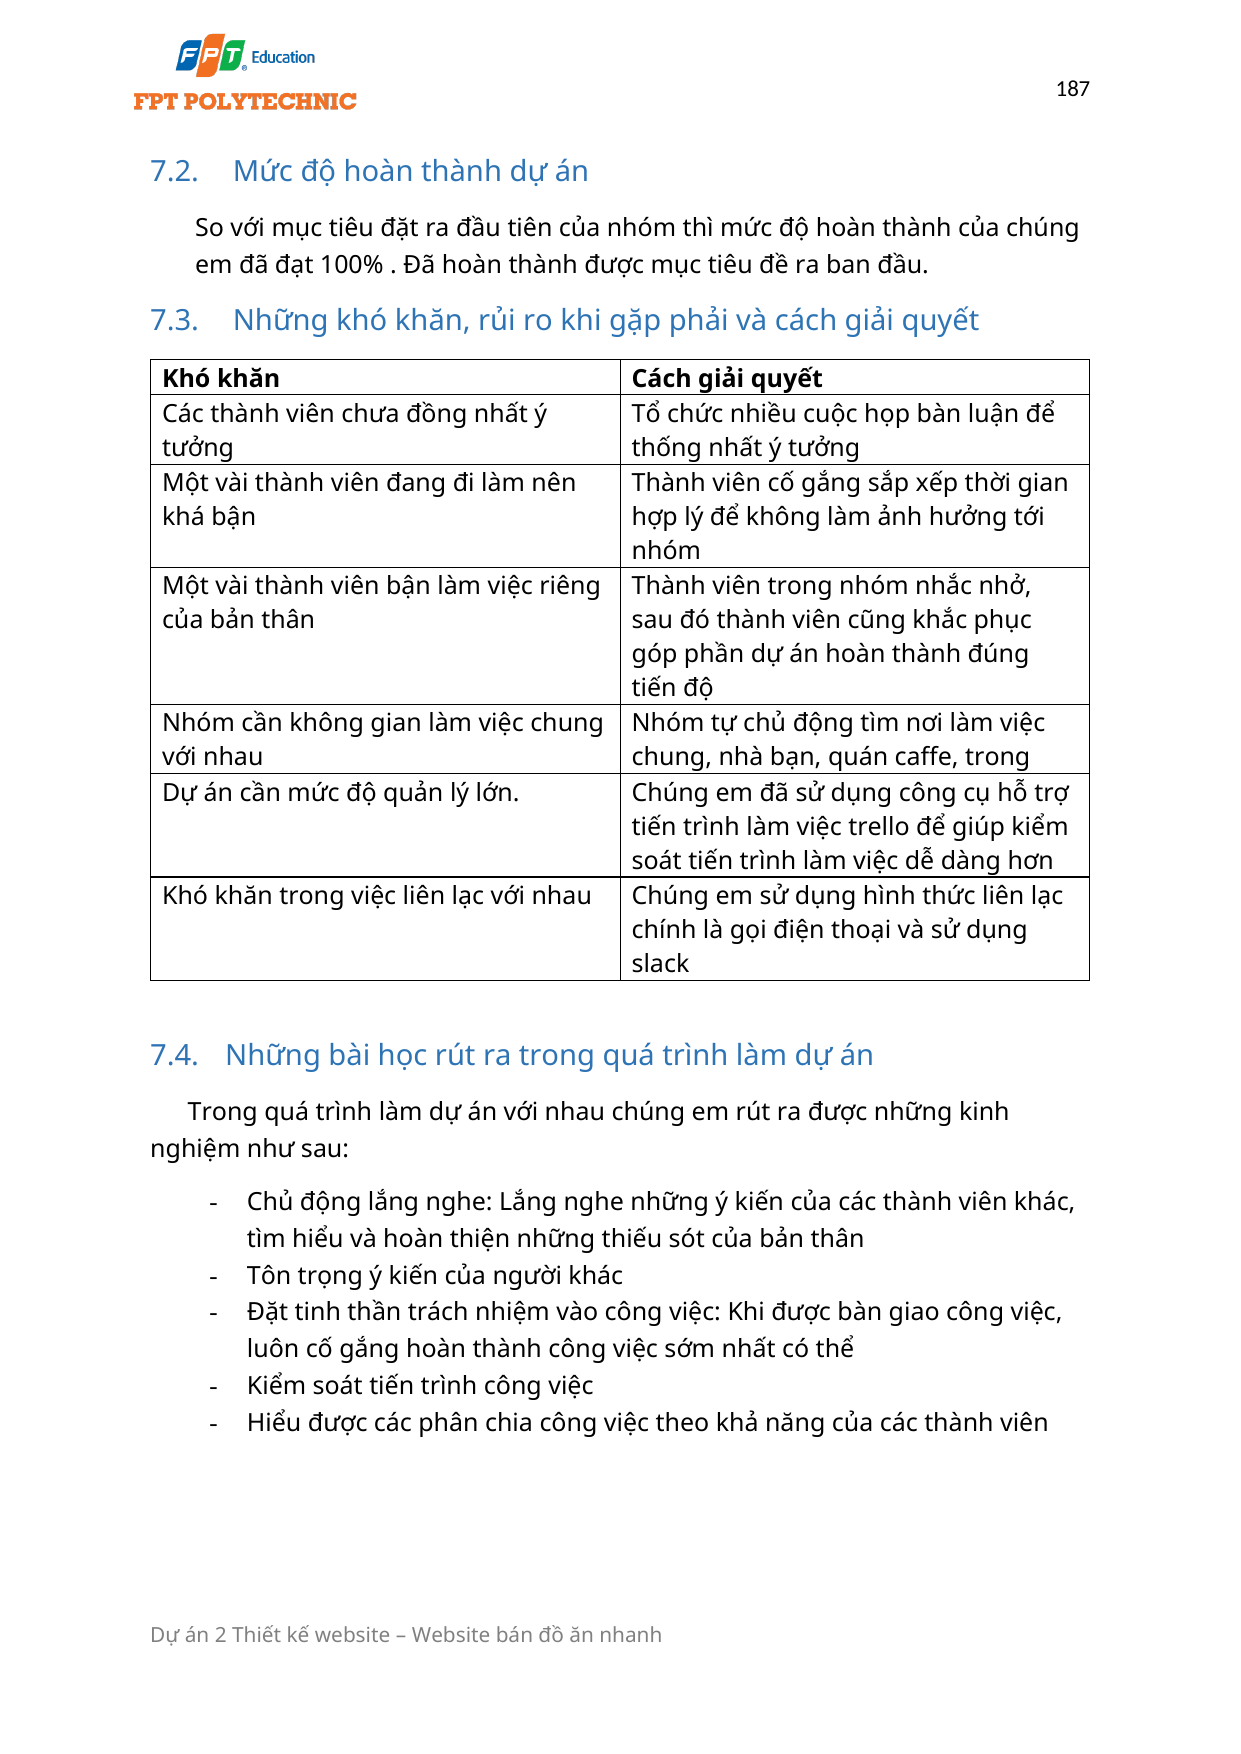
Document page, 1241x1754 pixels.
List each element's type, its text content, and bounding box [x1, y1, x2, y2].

list Đặt tinh thần trách nhiệm vào công việc: Khi được bàn giao công việc, luôn cố gắng hoàn thành công việc sớm nhất có thể [209, 1294, 1090, 1365]
text Trong quá trình làm dự án với nhau chúng em rút ra được những kinh nghiệm như sau: [150, 1093, 1090, 1164]
table_cell Khó khăn trong việc liên lạc với nhau [151, 878, 620, 979]
table_cell Nhóm tự chủ động tìm nơi làm việc chung, nhà bạn, quán caffe, trong [621, 705, 1089, 773]
table_cell Thành viên trong nhóm nhắc nhở, sau đó thành viên cũng khắc phục góp phần dự án hoàn thành đúng tiến độ [621, 568, 1089, 704]
table_cell Chúng em sử dụng hình thức liên lạc chính là gọi điện thoại và sử dụng slack [621, 878, 1089, 979]
list Những bài học rút ra trong quá trình làm dự án [150, 1034, 1090, 1074]
table_cell Một vài thành viên đang đi làm nên khá bận [151, 465, 620, 567]
text So với mục tiêu đặt ra đầu tiên của nhóm thì mức độ hoàn thành của chúng em đã đạt 100% . Đã hoàn thành được mục tiêu đề ra ban đầu. [195, 209, 1090, 280]
picture [126, 26, 364, 117]
table_cell Một vài thành viên bận làm việc riêng của bản thân [151, 568, 620, 704]
list Tôn trọng ý kiến của người khác [209, 1257, 1090, 1291]
table_cell Dự án cần mức độ quản lý lớn. [151, 774, 620, 876]
table_cell Chúng em đã sử dụng công cụ hỗ trợ tiến trình làm việc trello để giúp kiểm soát tiến trình làm việc dễ dàng hơn [621, 774, 1089, 876]
list Chủ động lắng nghe: Lắng nghe những ý kiến của các thành viên khác, tìm hiểu và hoàn thiện những thiếu sót của bản thân [209, 1184, 1090, 1254]
list Hiểu được các phân chia công việc theo khả năng của các thành viên [209, 1404, 1090, 1438]
list Kiểm soát tiến trình công việc [209, 1368, 1090, 1402]
table_cell Nhóm cần không gian làm việc chung với nhau [151, 705, 620, 773]
list Mức độ hoàn thành dự án [150, 150, 1090, 190]
table_header Khó khăn [151, 360, 620, 394]
list Những khó khăn, rủi ro khi gặp phải và cách giải quyết [150, 300, 1090, 339]
table_cell Tổ chức nhiều cuộc họp bàn luận để thống nhất ý tưởng [621, 395, 1089, 463]
table_cell Thành viên cố gắng sắp xếp thời gian hợp lý để không làm ảnh hưởng tới nhóm [621, 465, 1089, 567]
table_header Cách giải quyết [621, 360, 1089, 394]
table_cell Các thành viên chưa đồng nhất ý tưởng [151, 395, 620, 463]
